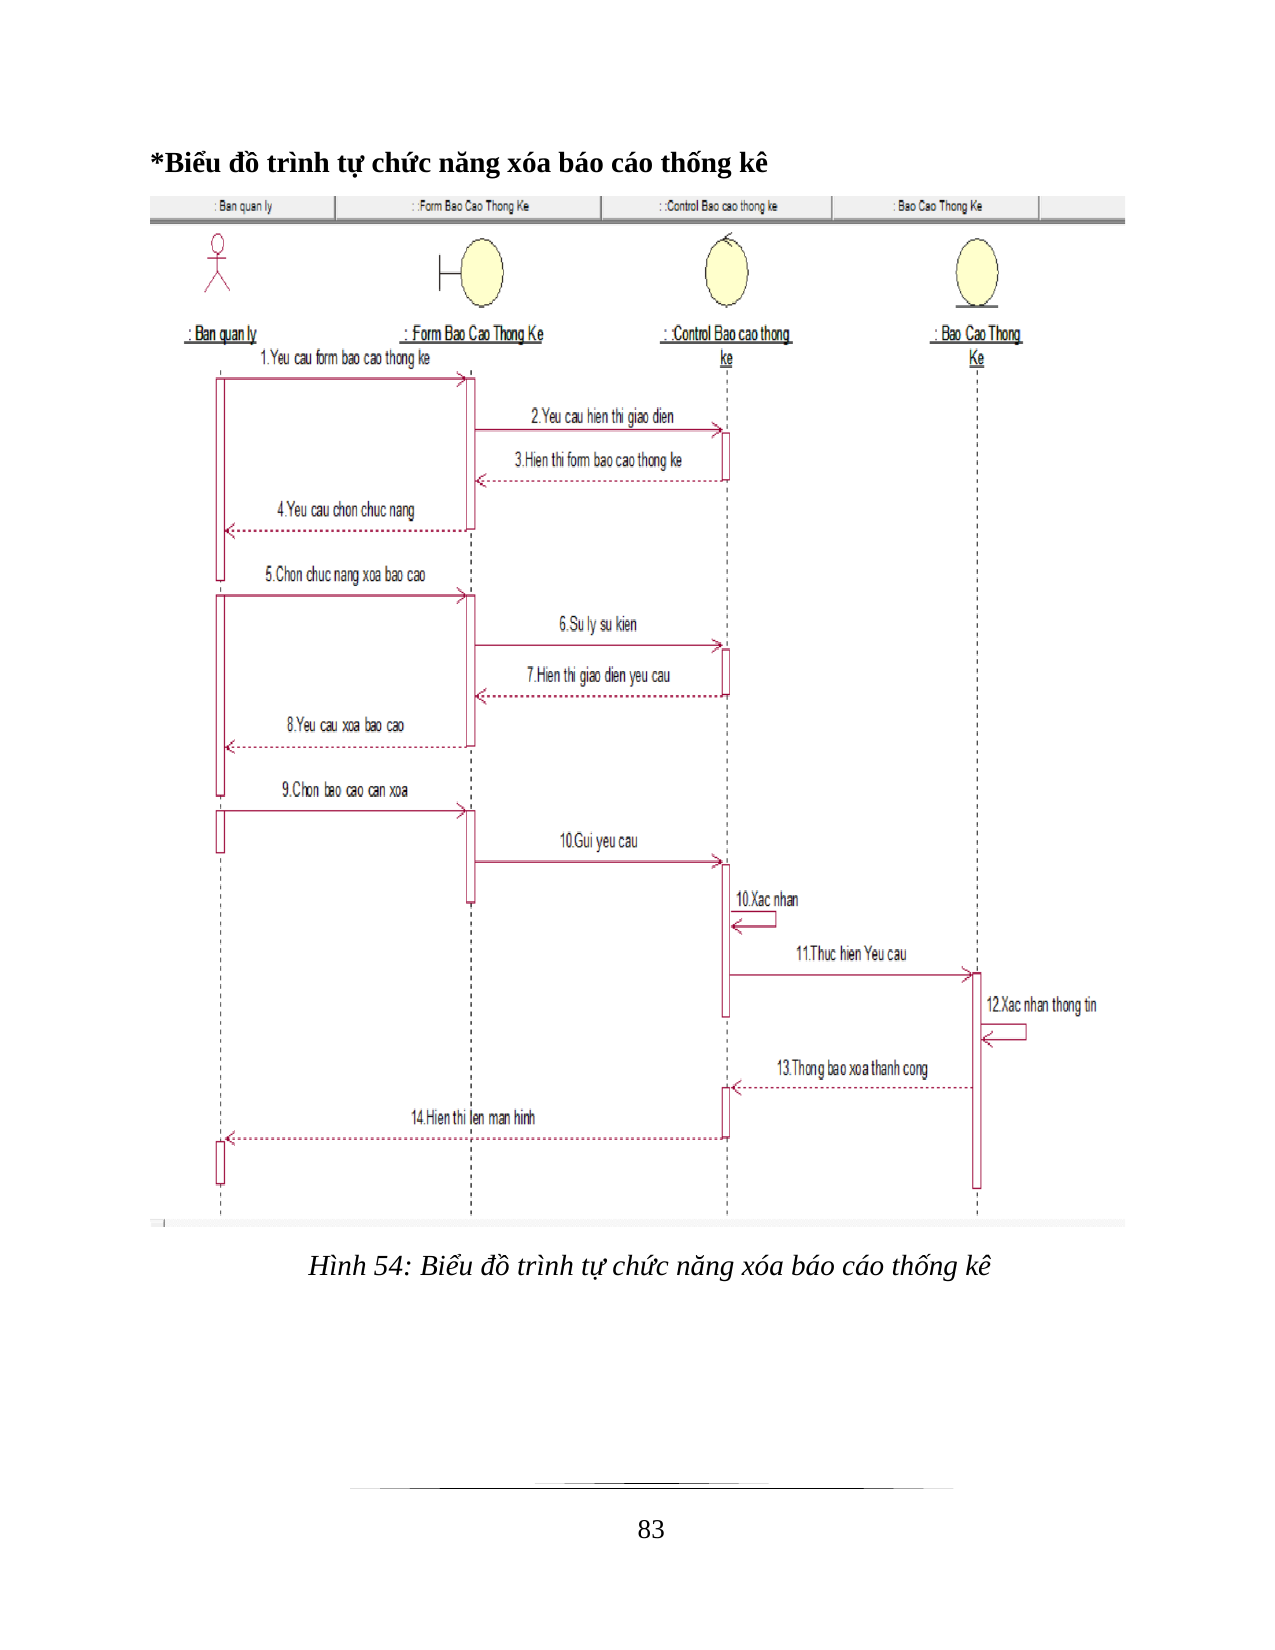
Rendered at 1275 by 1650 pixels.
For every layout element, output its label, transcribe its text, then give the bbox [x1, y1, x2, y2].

text *Biểu đồ trình tự chức năng xóa báo cáo thống kê [150, 145, 1152, 179]
picture [150, 196, 1125, 1227]
text Hình 54: Biểu đồ trình tự chức năng xóa báo cáo thống kê [150, 1248, 1152, 1282]
